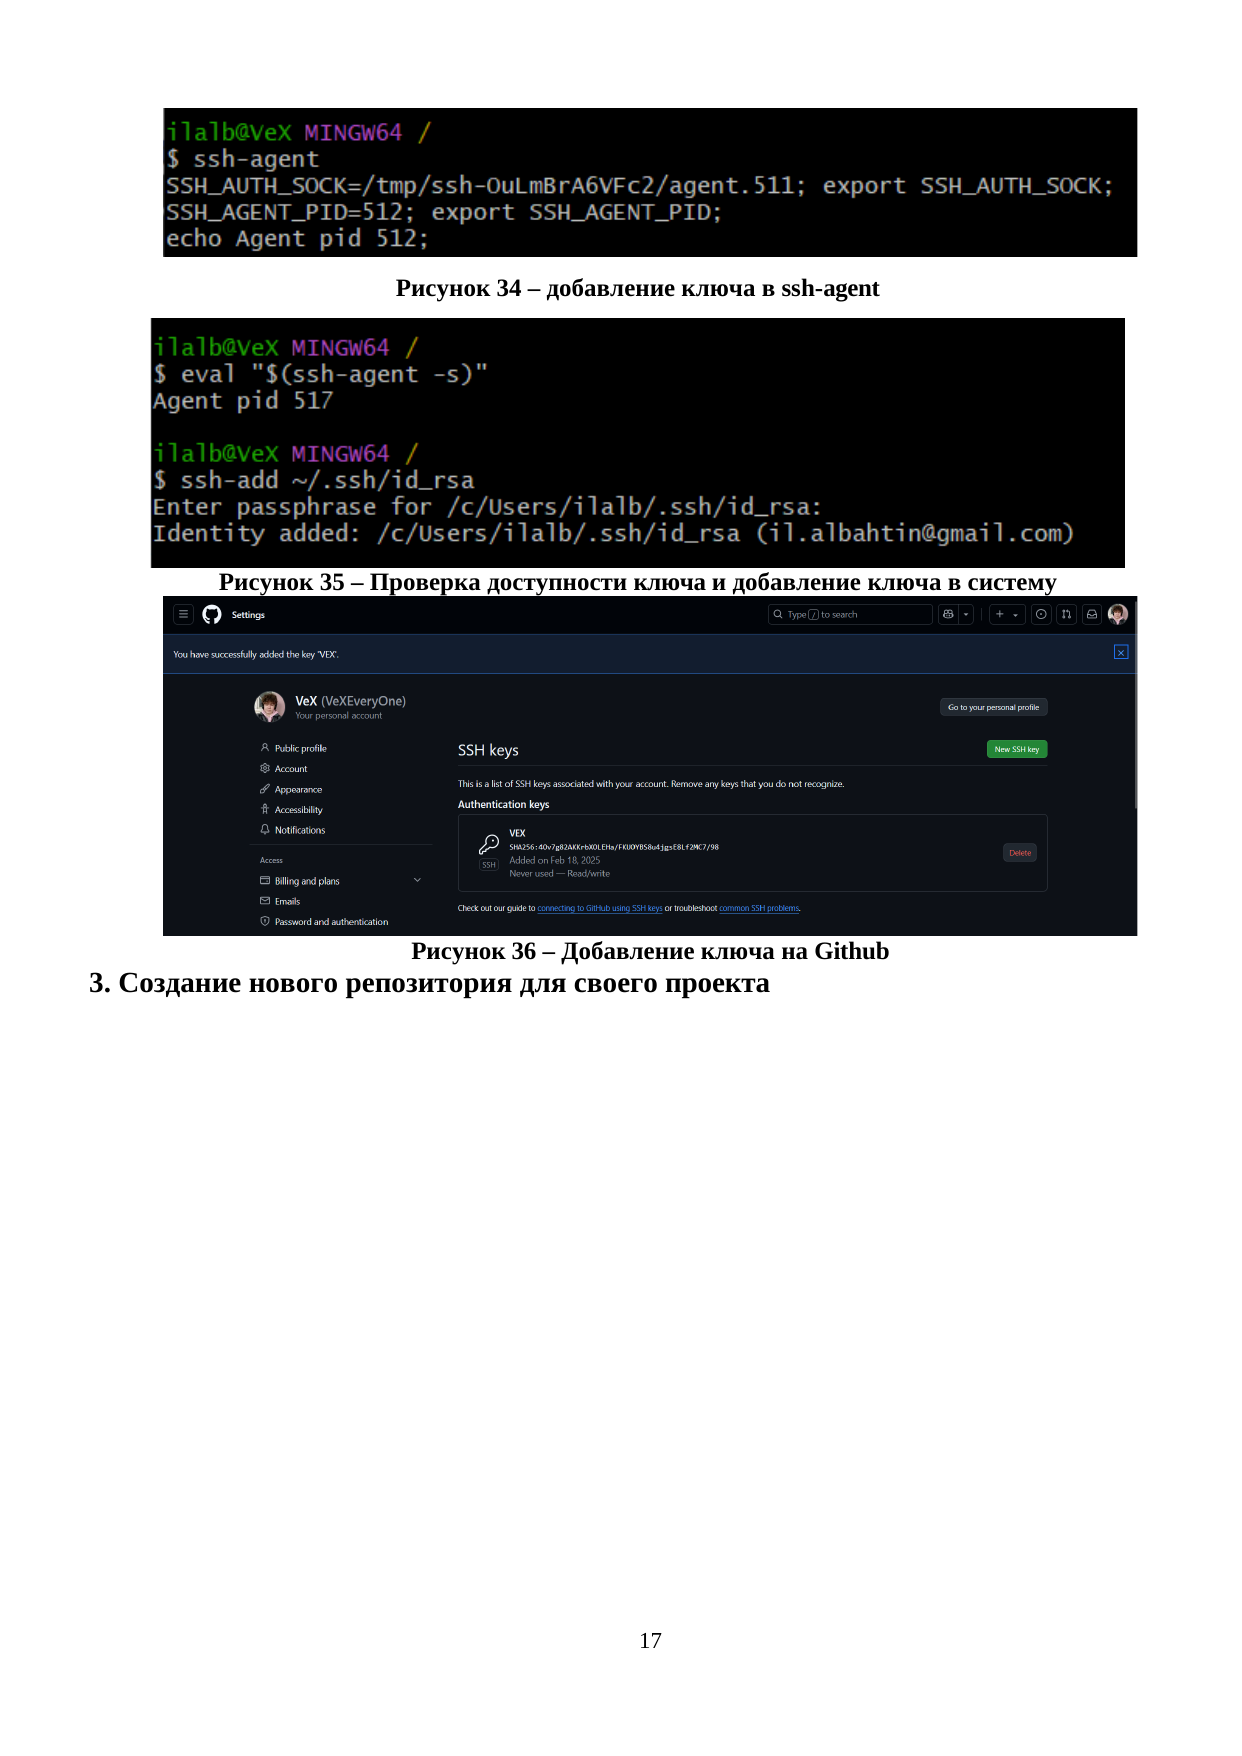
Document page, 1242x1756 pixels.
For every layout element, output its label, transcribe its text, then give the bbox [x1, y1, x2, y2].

picture [163, 108, 1138, 257]
picture [163, 596, 1138, 936]
picture [150, 318, 1125, 568]
subtitle Создание нового репозитория для своего проекта [89, 965, 1183, 998]
text Рисунок 36 – Добавление ключа на Github [118, 936, 1183, 965]
text Рисунок 35 – Проверка доступности ключа и добавление ключа в систему [118, 567, 1158, 596]
text Рисунок 34 – добавление ключа в ssh-agent [118, 273, 1158, 302]
